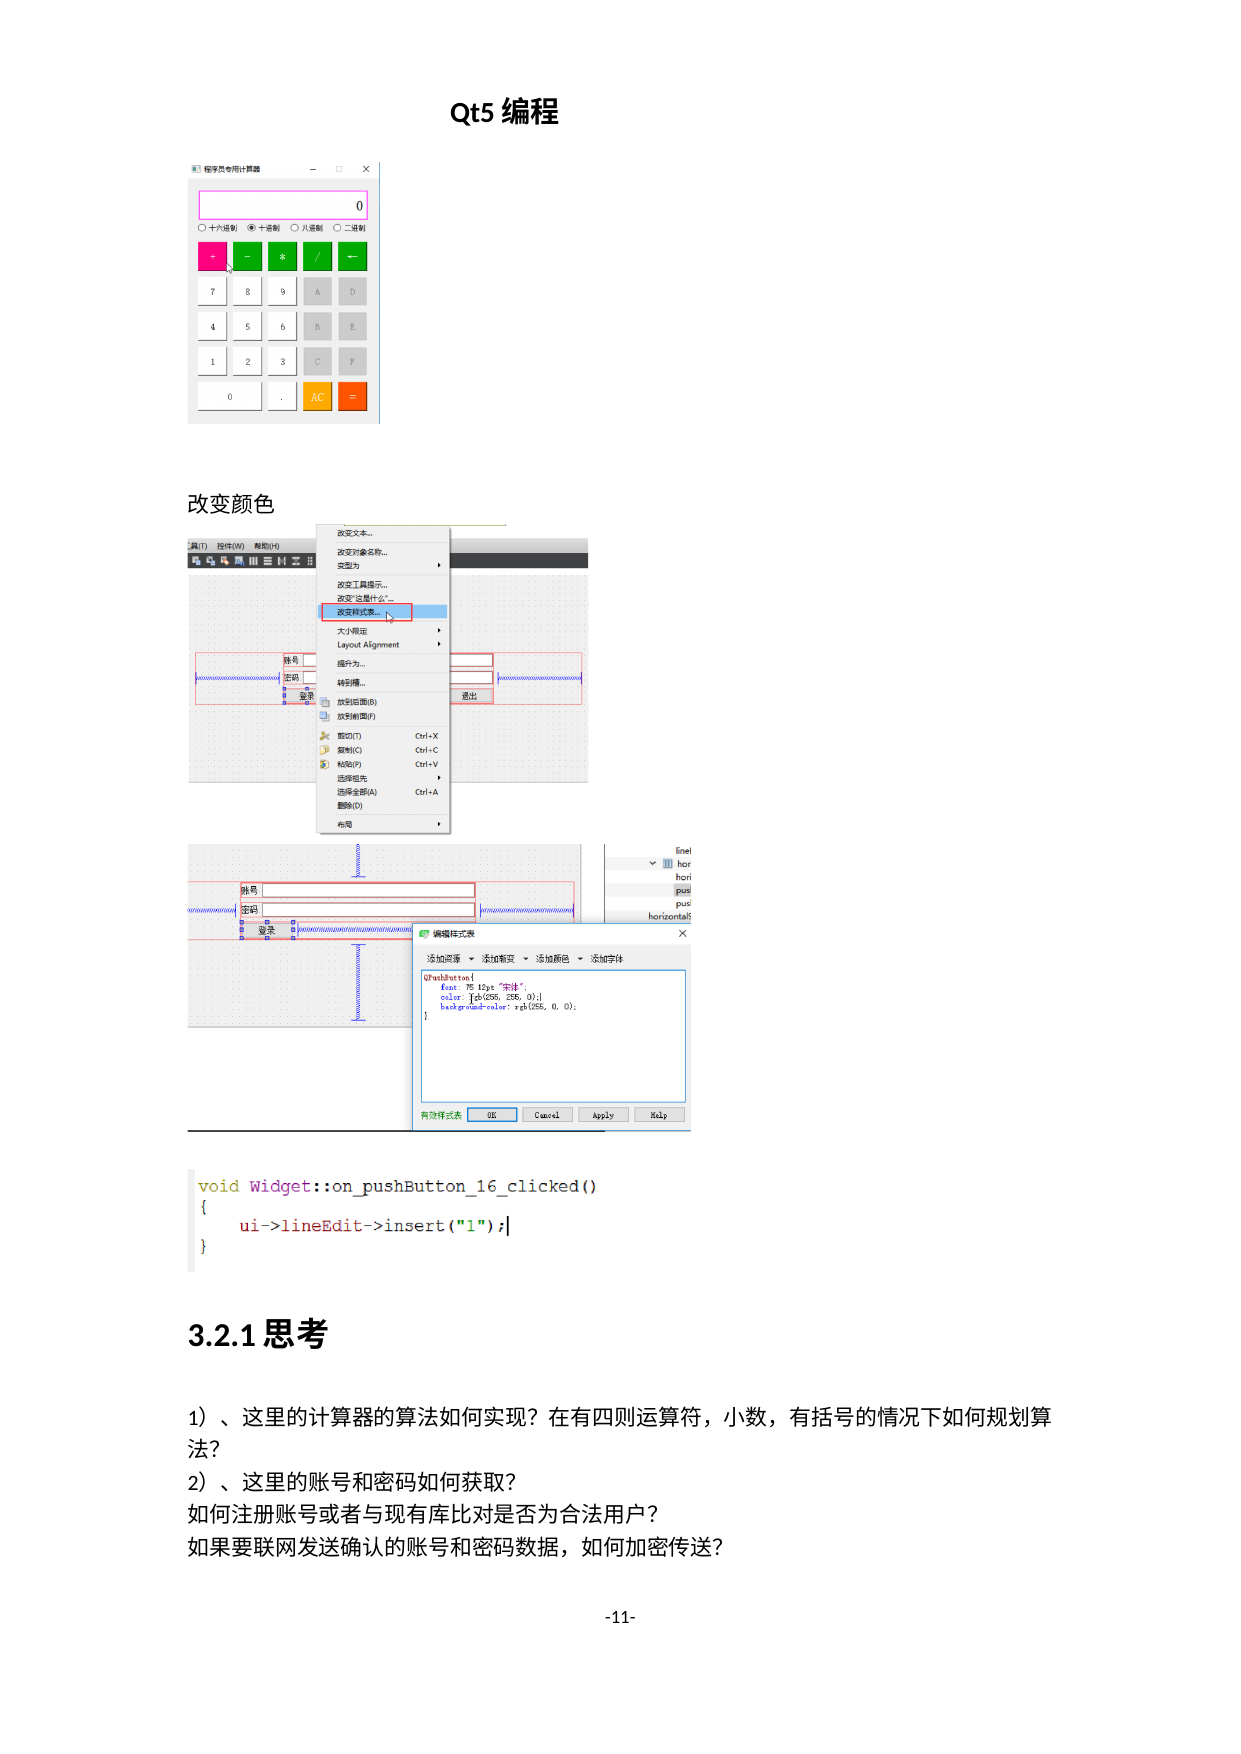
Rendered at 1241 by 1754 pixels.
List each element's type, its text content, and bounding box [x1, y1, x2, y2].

picture [187, 519, 589, 836]
text 如果要联网发送确认的账号和密码数据，如何加密传送？ [187, 1529, 1053, 1562]
picture [187, 162, 380, 424]
text 改变颜色 [187, 487, 1053, 519]
text 1）、这里的计算器的算法如何实现？在有四则运算符，小数，有括号的情况下如何规划算法？ [187, 1399, 1053, 1464]
picture [187, 844, 691, 1132]
subtitle 思考 [187, 1299, 1053, 1364]
text 2）、这里的账号和密码如何获取？ [187, 1464, 1053, 1497]
text 如何注册账号或者与现有库比对是否为合法用户？ [187, 1497, 1053, 1529]
picture [187, 1169, 632, 1272]
